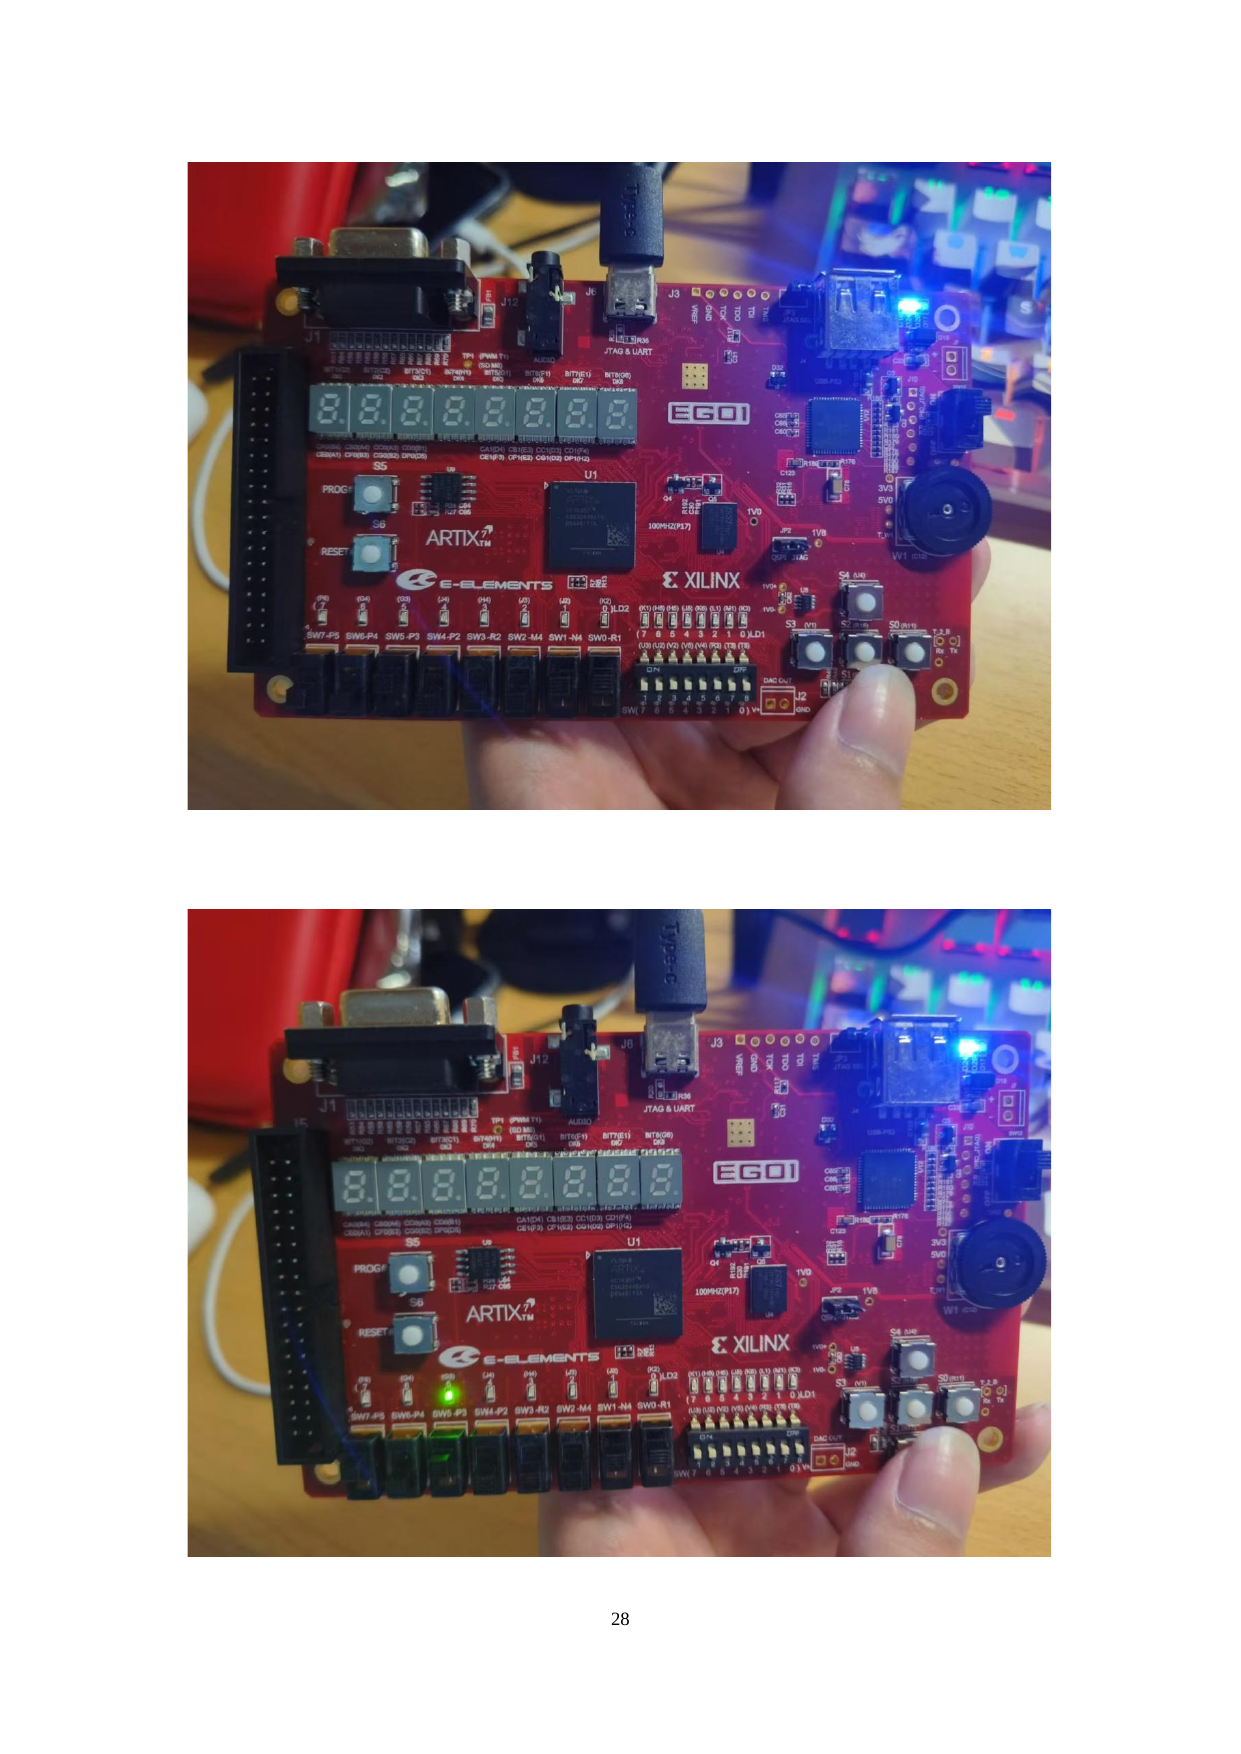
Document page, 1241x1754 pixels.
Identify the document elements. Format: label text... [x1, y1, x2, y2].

picture [187, 909, 1052, 1557]
picture [187, 162, 1052, 810]
